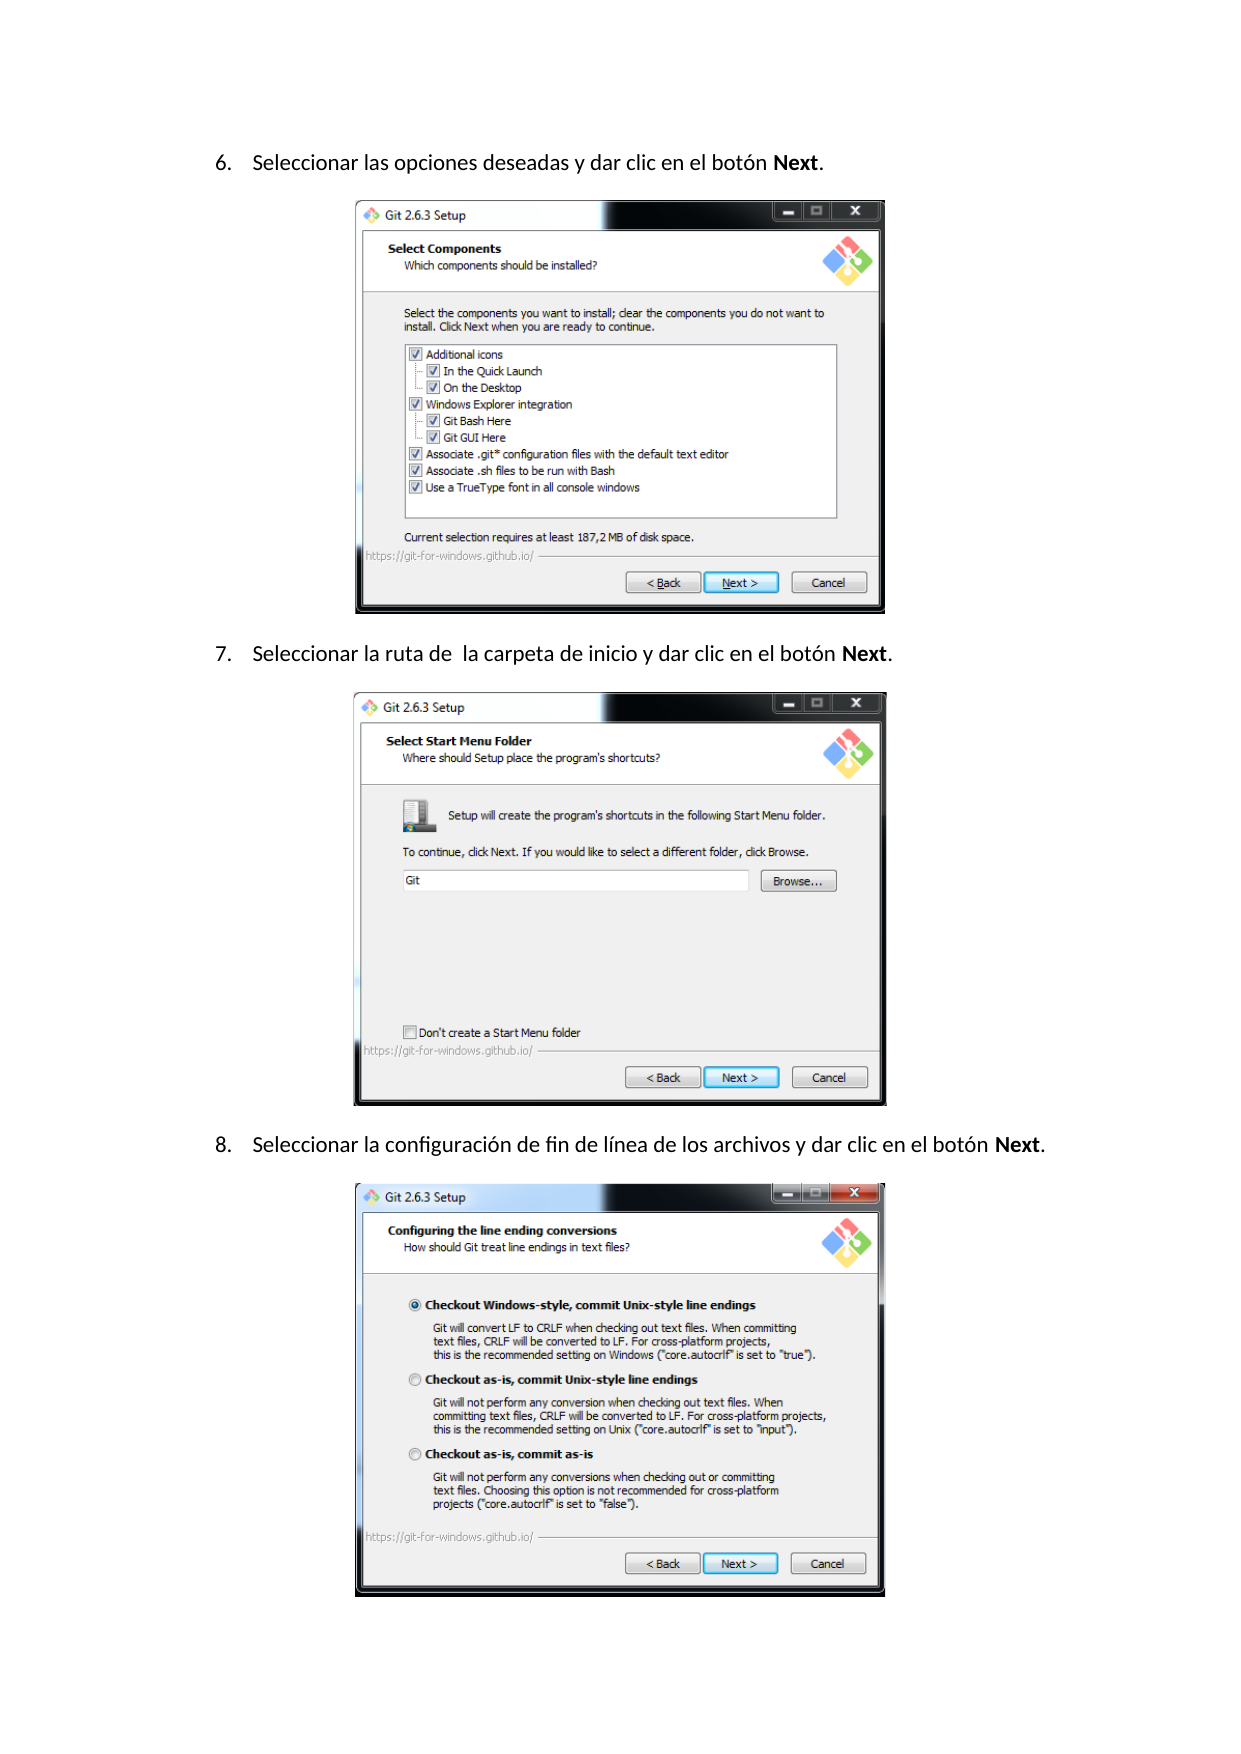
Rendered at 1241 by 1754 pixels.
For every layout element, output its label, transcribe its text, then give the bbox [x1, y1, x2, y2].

list Seleccionar la ruta de la carpeta de inicio y dar clic en el botón Next. [215, 639, 1063, 667]
list Seleccionar las opciones deseadas y dar clic en el botón Next. [215, 148, 1063, 176]
picture [355, 1183, 886, 1597]
picture [353, 692, 887, 1106]
picture [355, 200, 885, 614]
list Seleccionar la configuración de fin de línea de los archivos y dar clic en el botón Next. [215, 1131, 1063, 1158]
